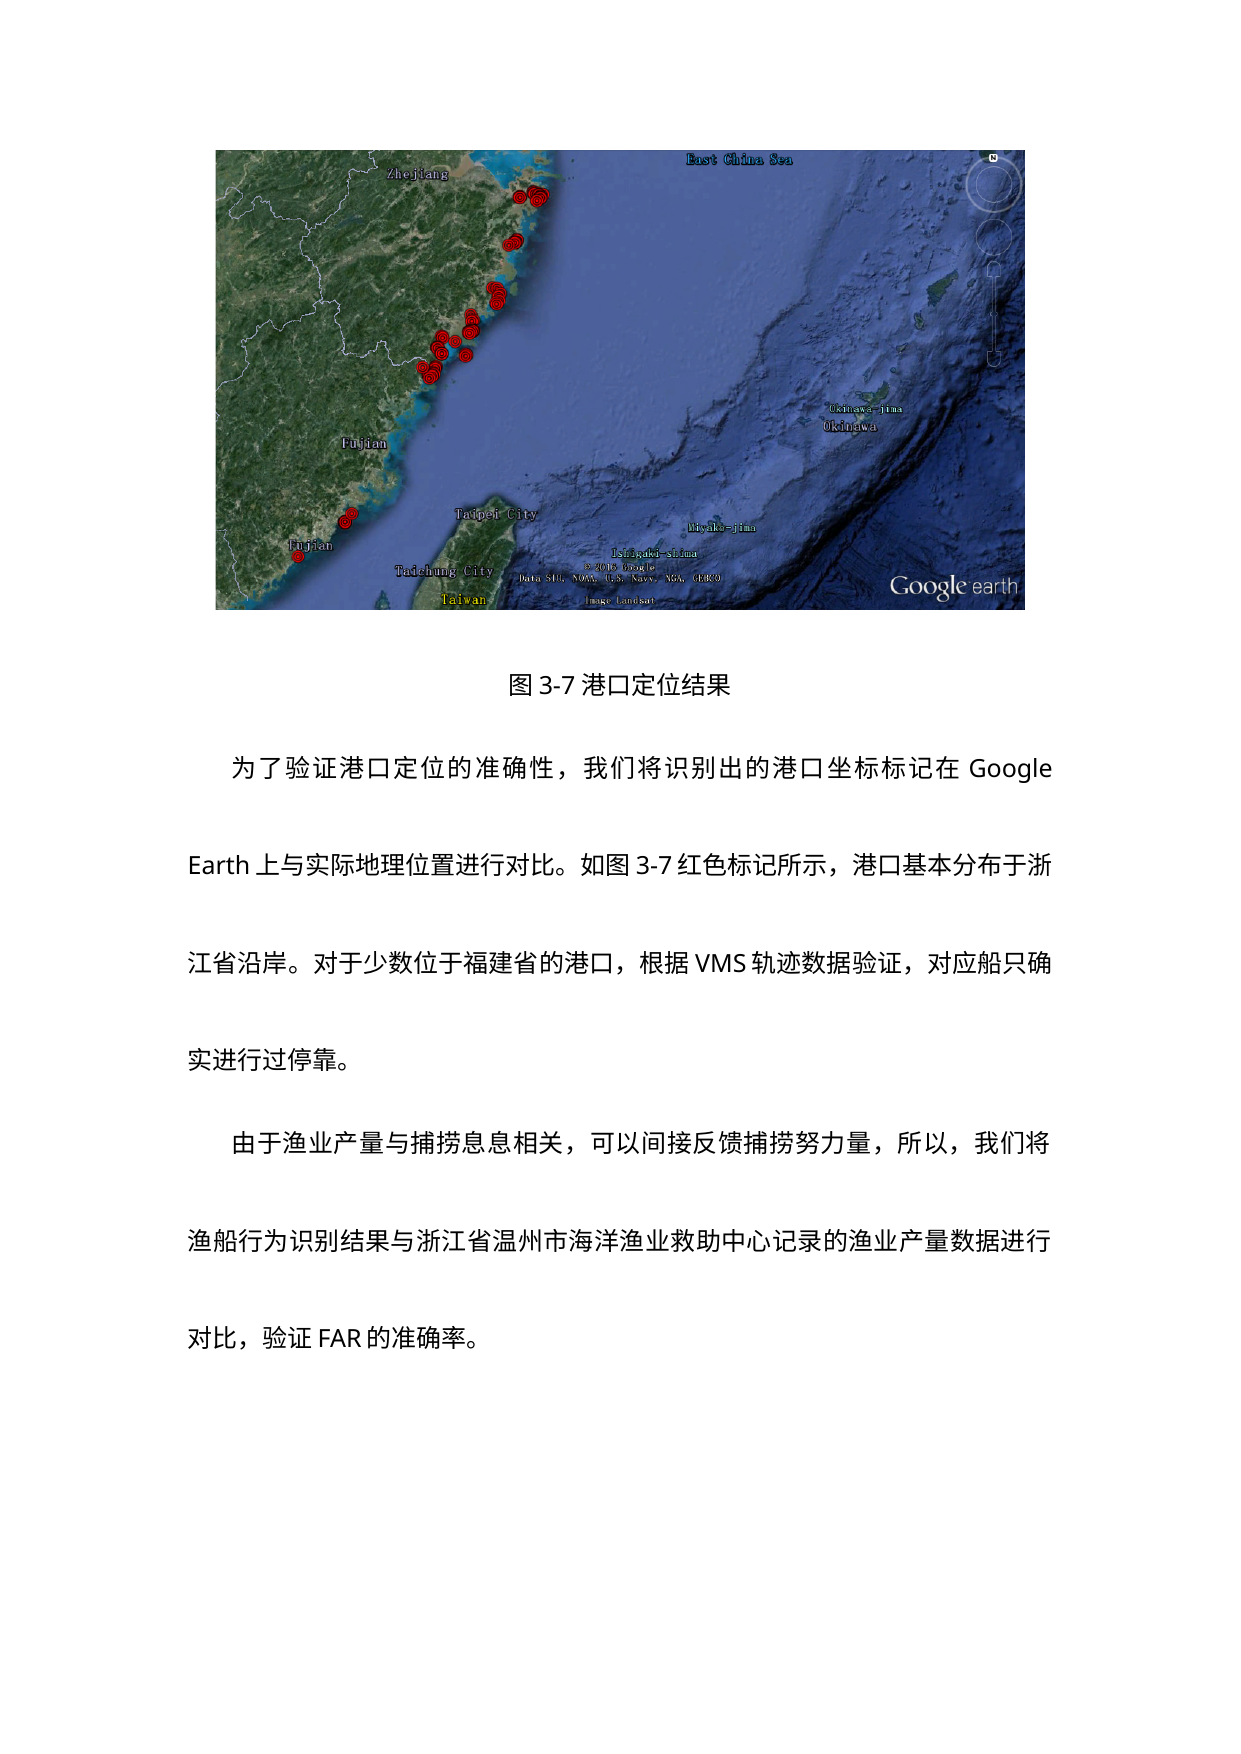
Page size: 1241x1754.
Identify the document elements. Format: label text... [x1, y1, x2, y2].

picture [215, 150, 1025, 610]
text 图3-7 港口定位结果 [187, 651, 1053, 716]
text 为了验证港口定位的准确性，我们将识别出的港口坐标标记在Google Earth上与实际地理位置进行对比。如图3-7红色标记所示，港口基本分布于浙江省沿岸。对于少数位于福建省的港口，根据VMS轨迹数据验证，对应船只确实进行过停靠。 [187, 734, 1053, 1091]
text 由于渔业产量与捕捞息息相关，可以间接反馈捕捞努力量，所以，我们将渔船行为识别结果与浙江省温州市海洋渔业救助中心记录的渔业产量数据进行对比，验证FAR的准确率。 [187, 1109, 1053, 1369]
